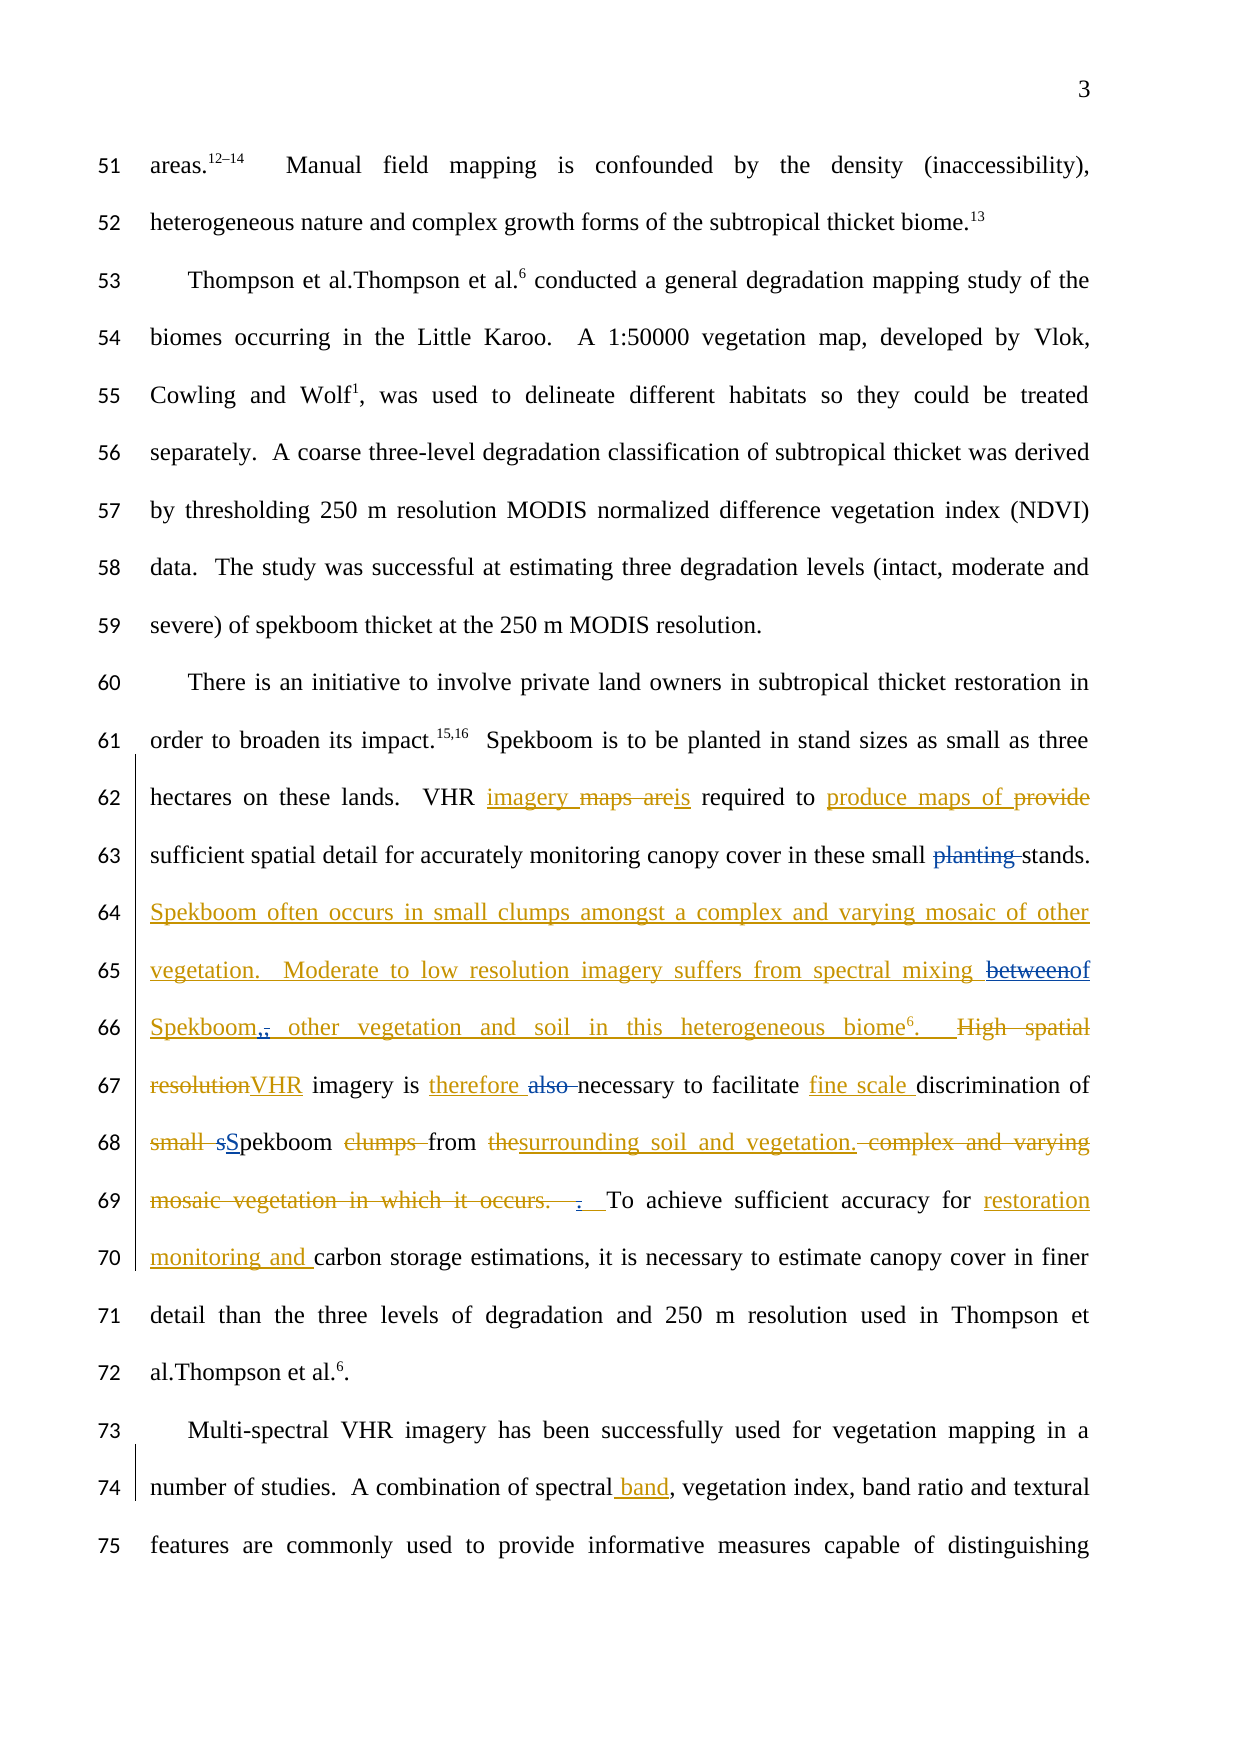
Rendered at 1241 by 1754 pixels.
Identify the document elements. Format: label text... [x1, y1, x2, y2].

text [150, 150, 1090, 236]
text There is an initiative to involve private land owners in subtropical thicket restoration in order to broaden its impact.15,16 Spekboom is to be planted in stand sizes as small as three hectares on these lands. VHR required to sufficient spatial detail for accurately monitoring canopy cover in these small stands. imagery is necessary to facilitate discrimination of pekboom from To achieve sufficient accuracy for carbon storage estimations, it is necessary to estimate canopy cover in finer detail than the three levels of degradation and 250 m resolution used in Thompson et al.Thompson et al.6. [150, 924, 1090, 1386]
text There is an initiative to involve private land owners in subtropical thicket restoration in order to broaden its impact.15,16 Spekboom is to be planted in stand sizes as small as three hectares on these lands. VHR required to sufficient spatial detail for accurately monitoring canopy cover in these small stands. imagery is necessary to facilitate discrimination of pekboom from To achieve sufficient accuracy for carbon storage estimations, it is necessary to estimate canopy cover in finer detail than the three levels of degradation and 250 m resolution used in Thompson et al.Thompson et al.6. [150, 667, 1090, 922]
text Thompson et al.Thompson et al.6 conducted a general degradation mapping study of the biomes occurring in the Little Karoo. A 1:50000 vegetation map, developed by Vlok, Cowling and Wolf1, was used to delineate different habitats so they could be treated separately. A coarse three-level degradation classification of subtropical thicket was derived by thresholding 250 m resolution MODIS normalized difference vegetation index (NDVI) data. The study was successful at estimating three degradation levels (intact, moderate and severe) of spekboom thicket at the 250 m MODIS resolution. [150, 265, 1090, 639]
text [150, 1415, 1090, 1559]
